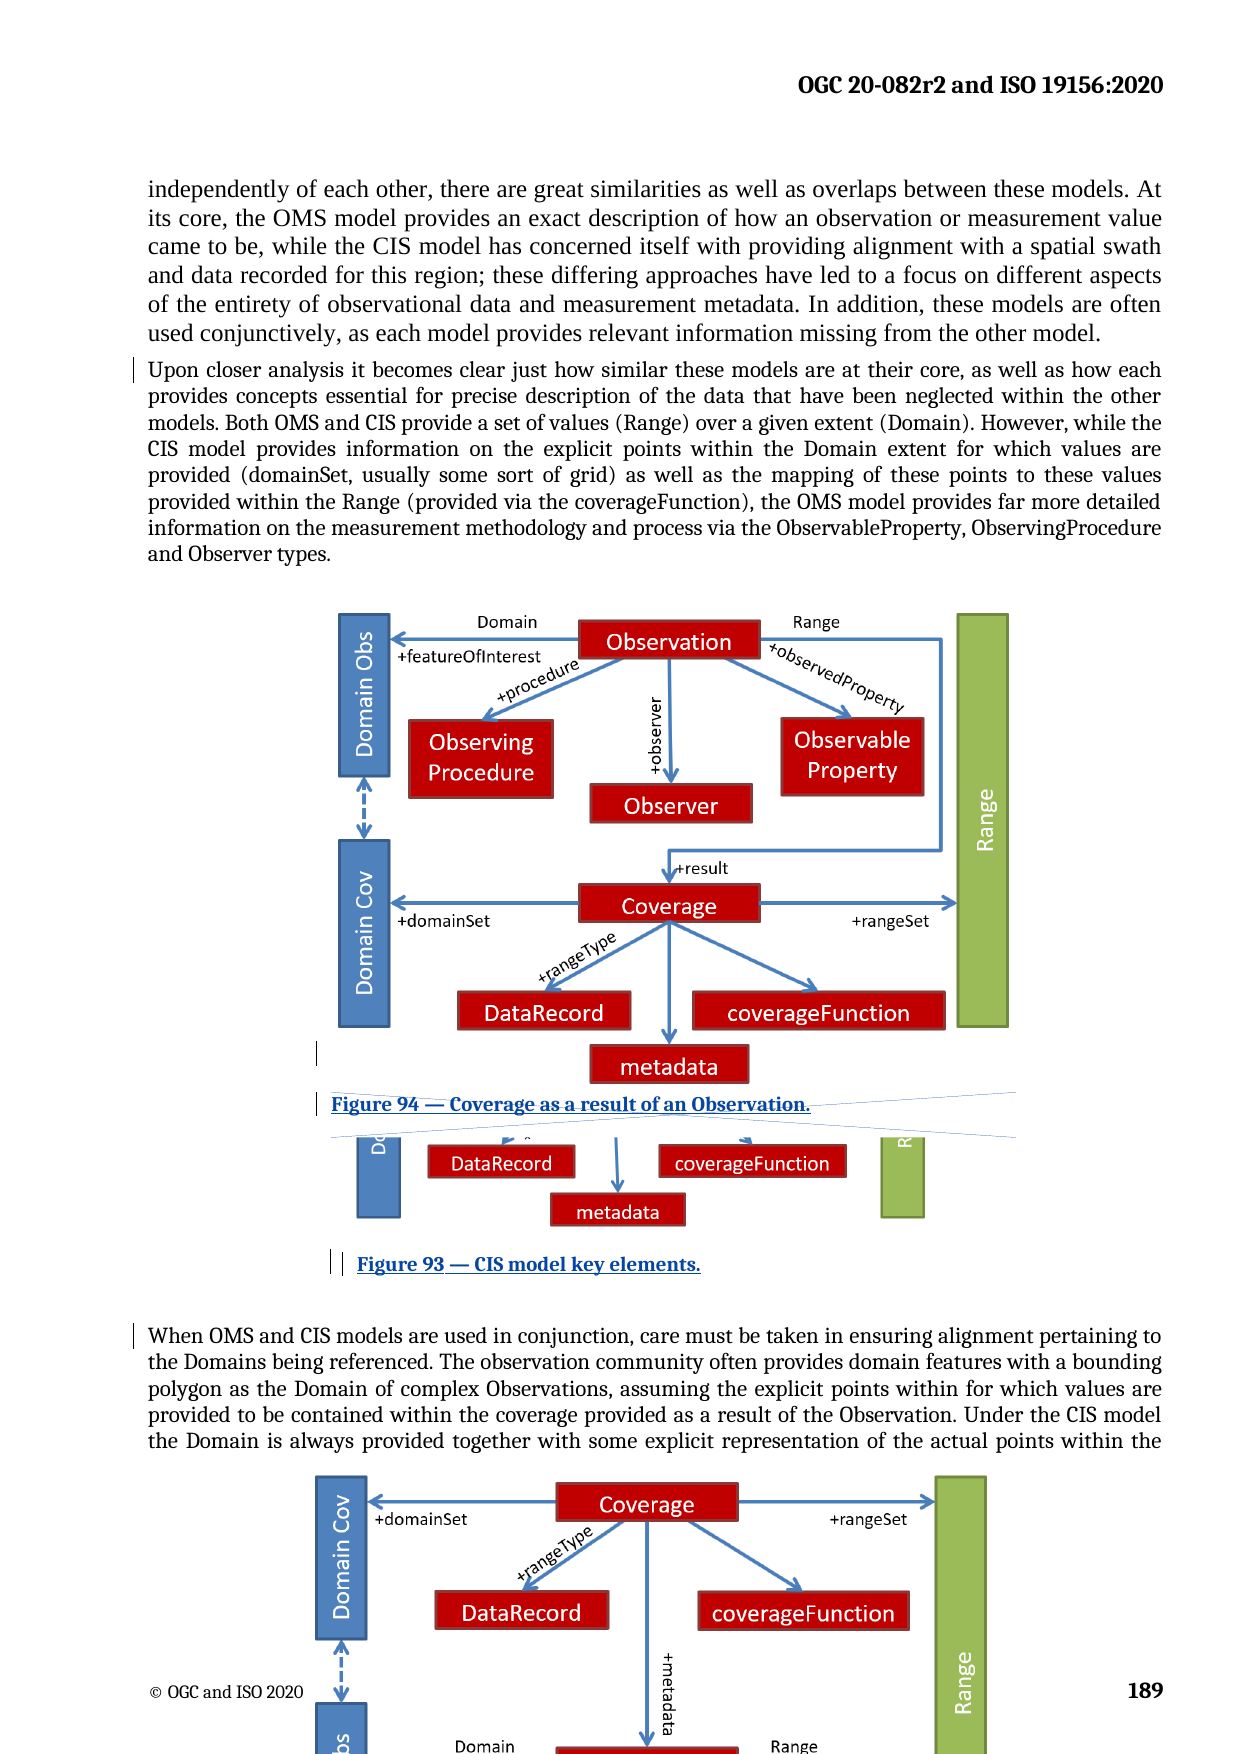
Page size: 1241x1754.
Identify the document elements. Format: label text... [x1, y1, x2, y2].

picture [331, 606, 1017, 1092]
text Upon closer analysis it becomes clear just how similar these models are at their core, as well as how each provides concepts essential for precise description of the data that have been neglected within the other models. Both OMS and CIS provide a set of values (Range) over a given extent (Domain). However, while the CIS model provides information on the explicit points within the Domain extent for which values are provided (domainSet, usually some sort of grid) as well as the mapping of these points to these values provided within the Range (provided via the coverageFunction), the OMS model provides far more detailed information on the measurement methodology and process via the ObservableProperty, ObservingProcedure and Observer types. [148, 357, 1163, 568]
picture [344, 1138, 936, 1239]
picture [307, 1468, 1000, 1754]
